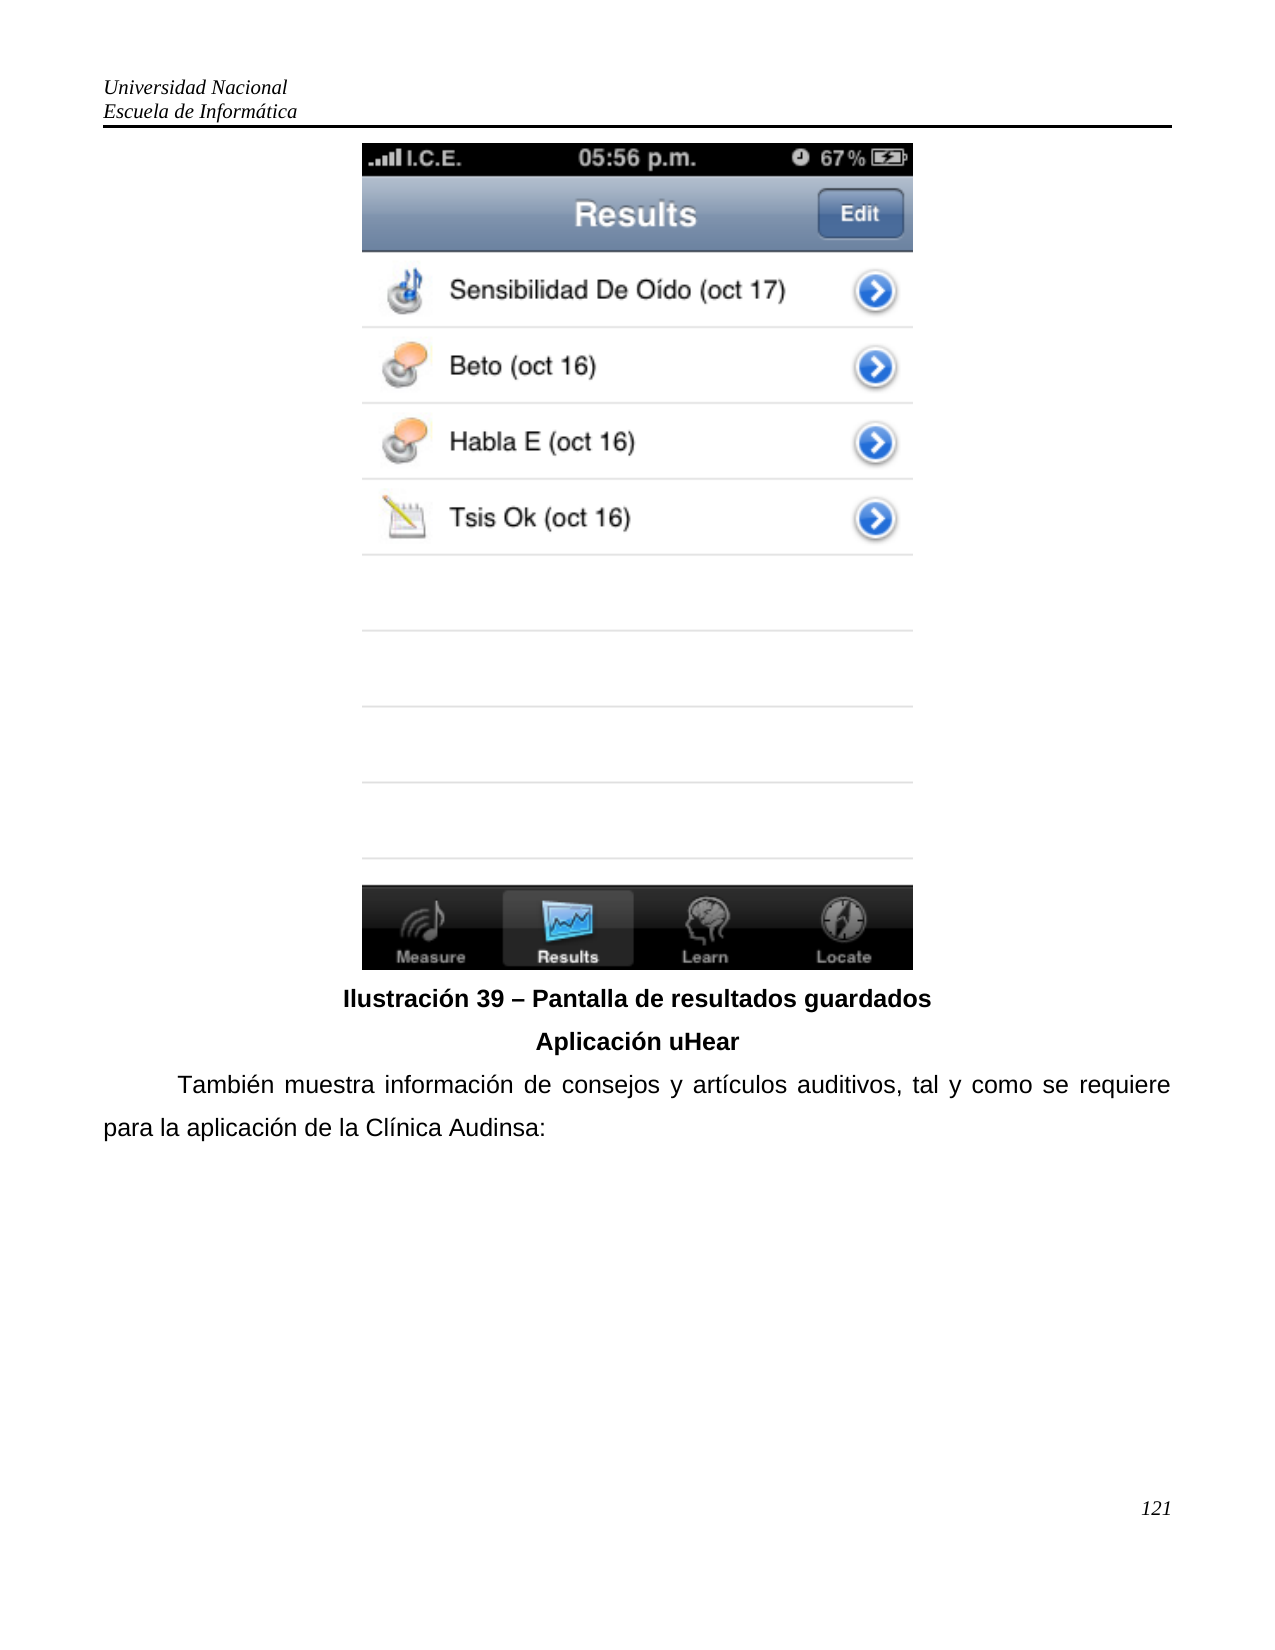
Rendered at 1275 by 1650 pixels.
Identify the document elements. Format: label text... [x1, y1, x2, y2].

text Aplicación uHear [103, 1027, 1172, 1056]
text También muestra información de consejos y artículos auditivos, tal y como se requiere para la aplicación de la Clínica Audinsa: [103, 1070, 1172, 1142]
text Ilustración 39 – Pantalla de resultados guardados [103, 984, 1172, 1012]
picture [362, 143, 913, 970]
